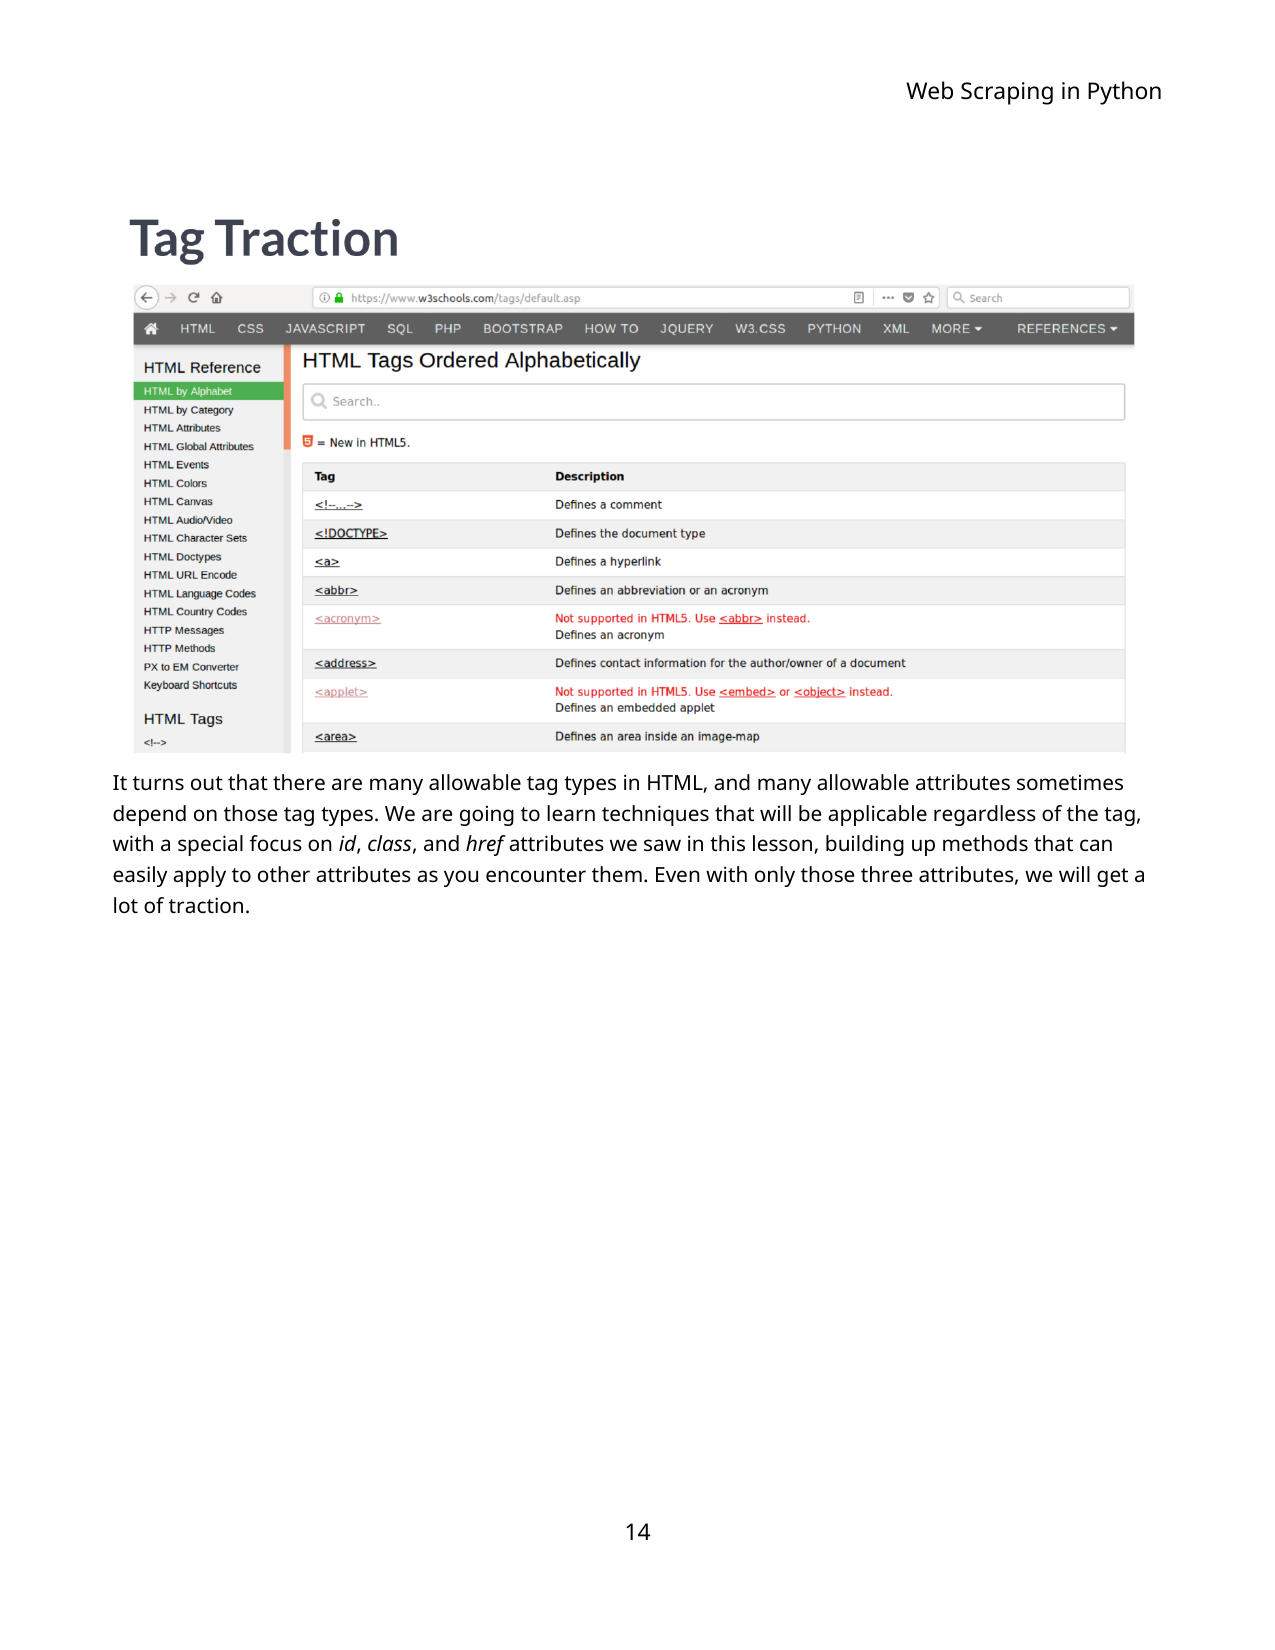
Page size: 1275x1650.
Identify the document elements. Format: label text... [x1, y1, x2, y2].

text It turns out that there are many allowable tag types in HTML, and many allowable attributes sometimes depend on those tag types. We are going to learn techniques that will be applicable regardless of the tag, with a special focus on id, class, and href attributes we saw in this lesson, building up methods that can easily apply to other attributes as you encounter them. Even with only those three attributes, we will get a lot of traction. [112, 766, 1162, 919]
picture [112, 200, 1162, 766]
